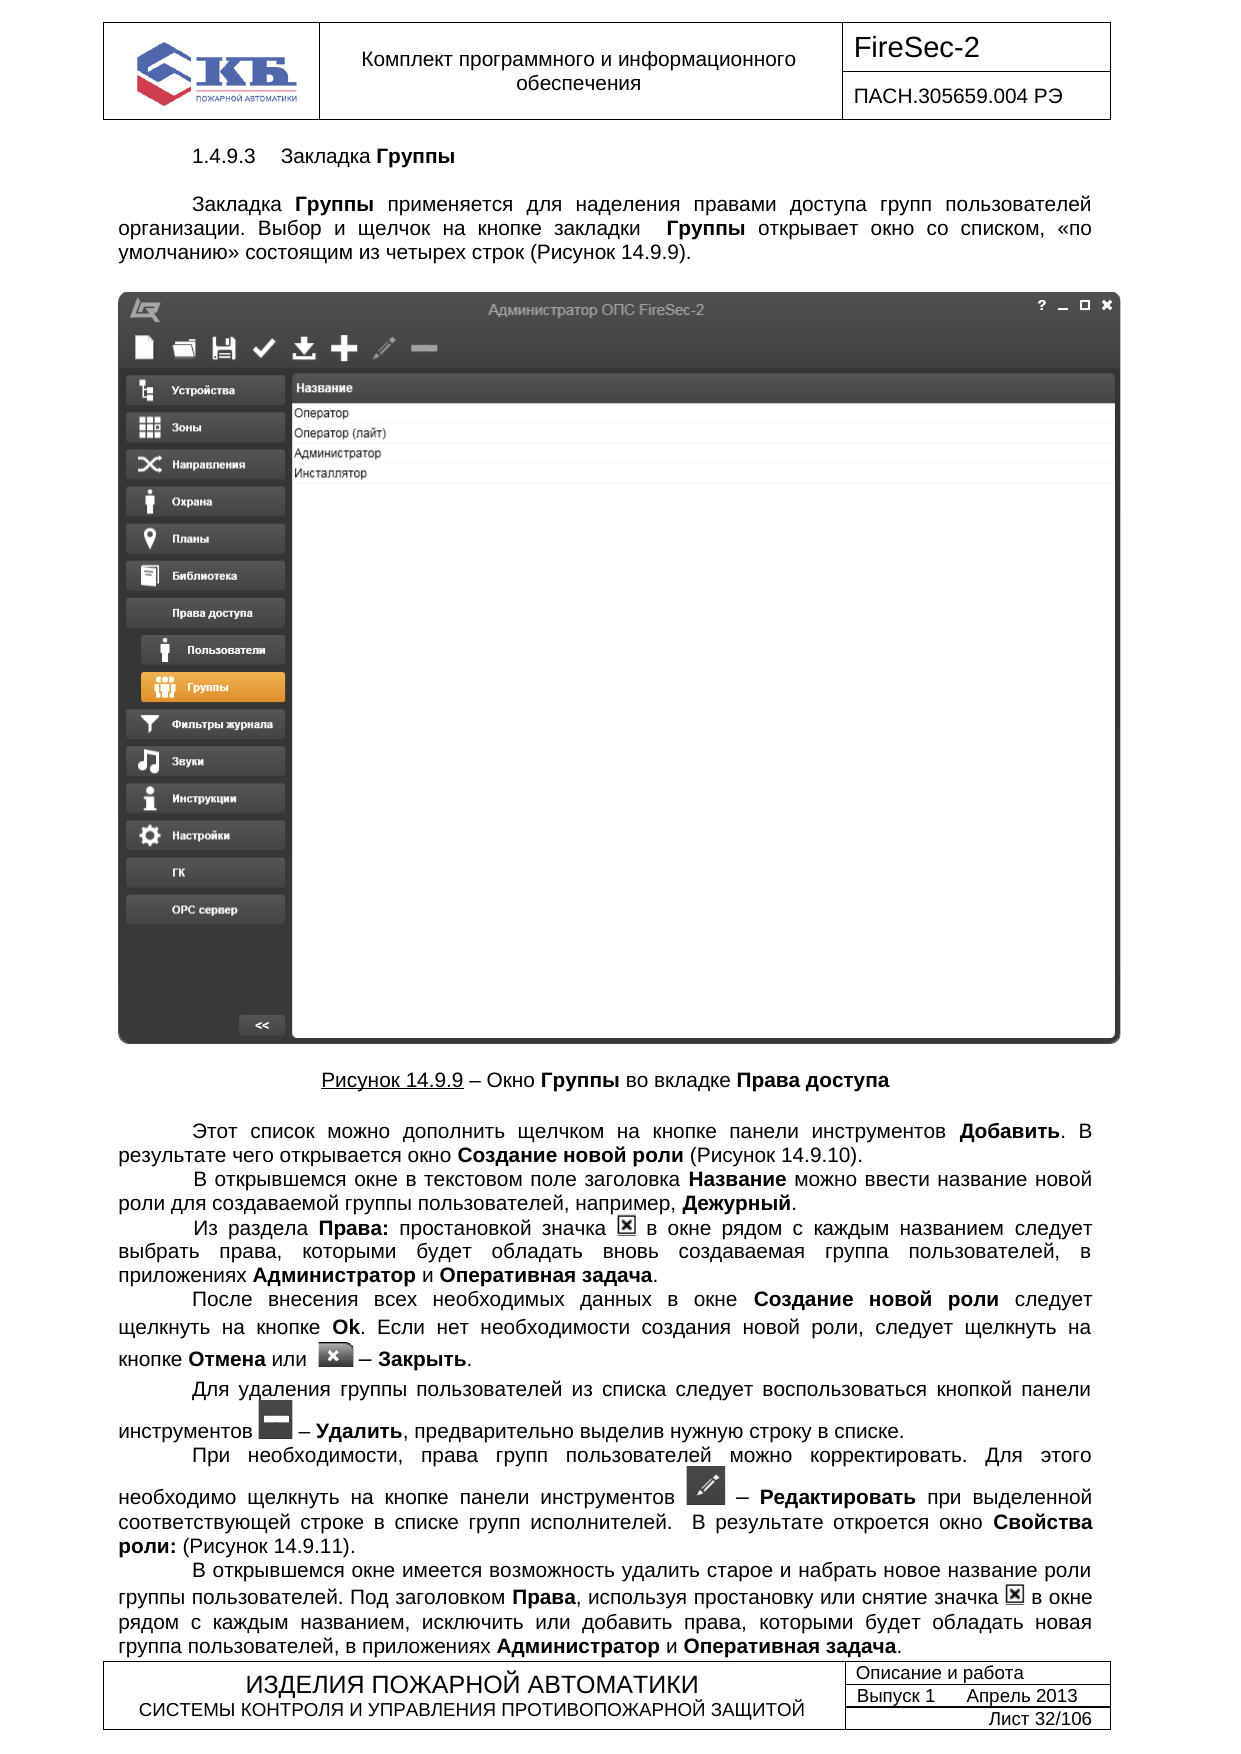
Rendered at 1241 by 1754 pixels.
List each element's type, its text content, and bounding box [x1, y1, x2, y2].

list Закладка Группы применяется для наделения правами доступа групп пользователей организации. Выбор и щелчок на кнопке закладки Группы открывает окно со списком, «по умолчанию» состоящим из четырех строк (Рисунок 14.9.9). [118, 192, 1092, 264]
list После внесения всех необходимых данных в окне Создание новой роли следует щелкнуть на кнопке Ok. Если нет необходимости создания новой роли, следует щелкнуть на кнопке Отмена или – Закрыть. [118, 1287, 1092, 1373]
list Этот список можно дополнить щелчком на кнопке панели инструментов Добавить. В результате чего открывается окно Создание новой роли (Рисунок 14.9.10). [118, 1119, 1092, 1167]
list Для удаления группы пользователей из списка следует воспользоваться кнопкой панели инструментов – Удалить, предварительно выделив нужную строку в списке. [118, 1377, 1092, 1443]
picture [133, 34, 310, 115]
picture [258, 1400, 293, 1439]
picture [1004, 1584, 1026, 1605]
list Закладка Группы [118, 144, 1092, 168]
picture [118, 292, 1121, 1044]
list Из раздела Права: простановкой значка в окне рядом с каждым названием следует выбрать права, которыми будет обладать вновь создаваемая группа пользователей, в приложениях Администратор и Оперативная задача. [118, 1215, 1092, 1287]
picture [686, 1466, 726, 1505]
list При необходимости, права групп пользователей можно корректировать. Для этого необходимо щелкнуть на кнопке панели инструментов – Редактировать при выделенной соответствующей строке в списке групп исполнителей. В результате откроется окно Свойства роли: (Рисунок 14.9.11). [118, 1443, 1092, 1558]
list В открывшемся окне в текстовом поле заголовка Название можно ввести название новой роли для создаваемой группы пользователей, например, Дежурный. [118, 1167, 1092, 1215]
list Рисунок 14.9.9 – Окно Группы во вкладке Права доступа [118, 1067, 1092, 1091]
picture [318, 1342, 354, 1367]
list В открывшемся окне имеется возможность удалить старое и набрать новое название роли группы пользователей. Под заголовком Права, используя простановку или снятие значка в окне рядом с каждым названием, исключить или добавить права, которыми будет обладать новая группа пользователей, в приложениях Администратор и Оперативная задача. [118, 1558, 1092, 1658]
picture [616, 1214, 637, 1236]
